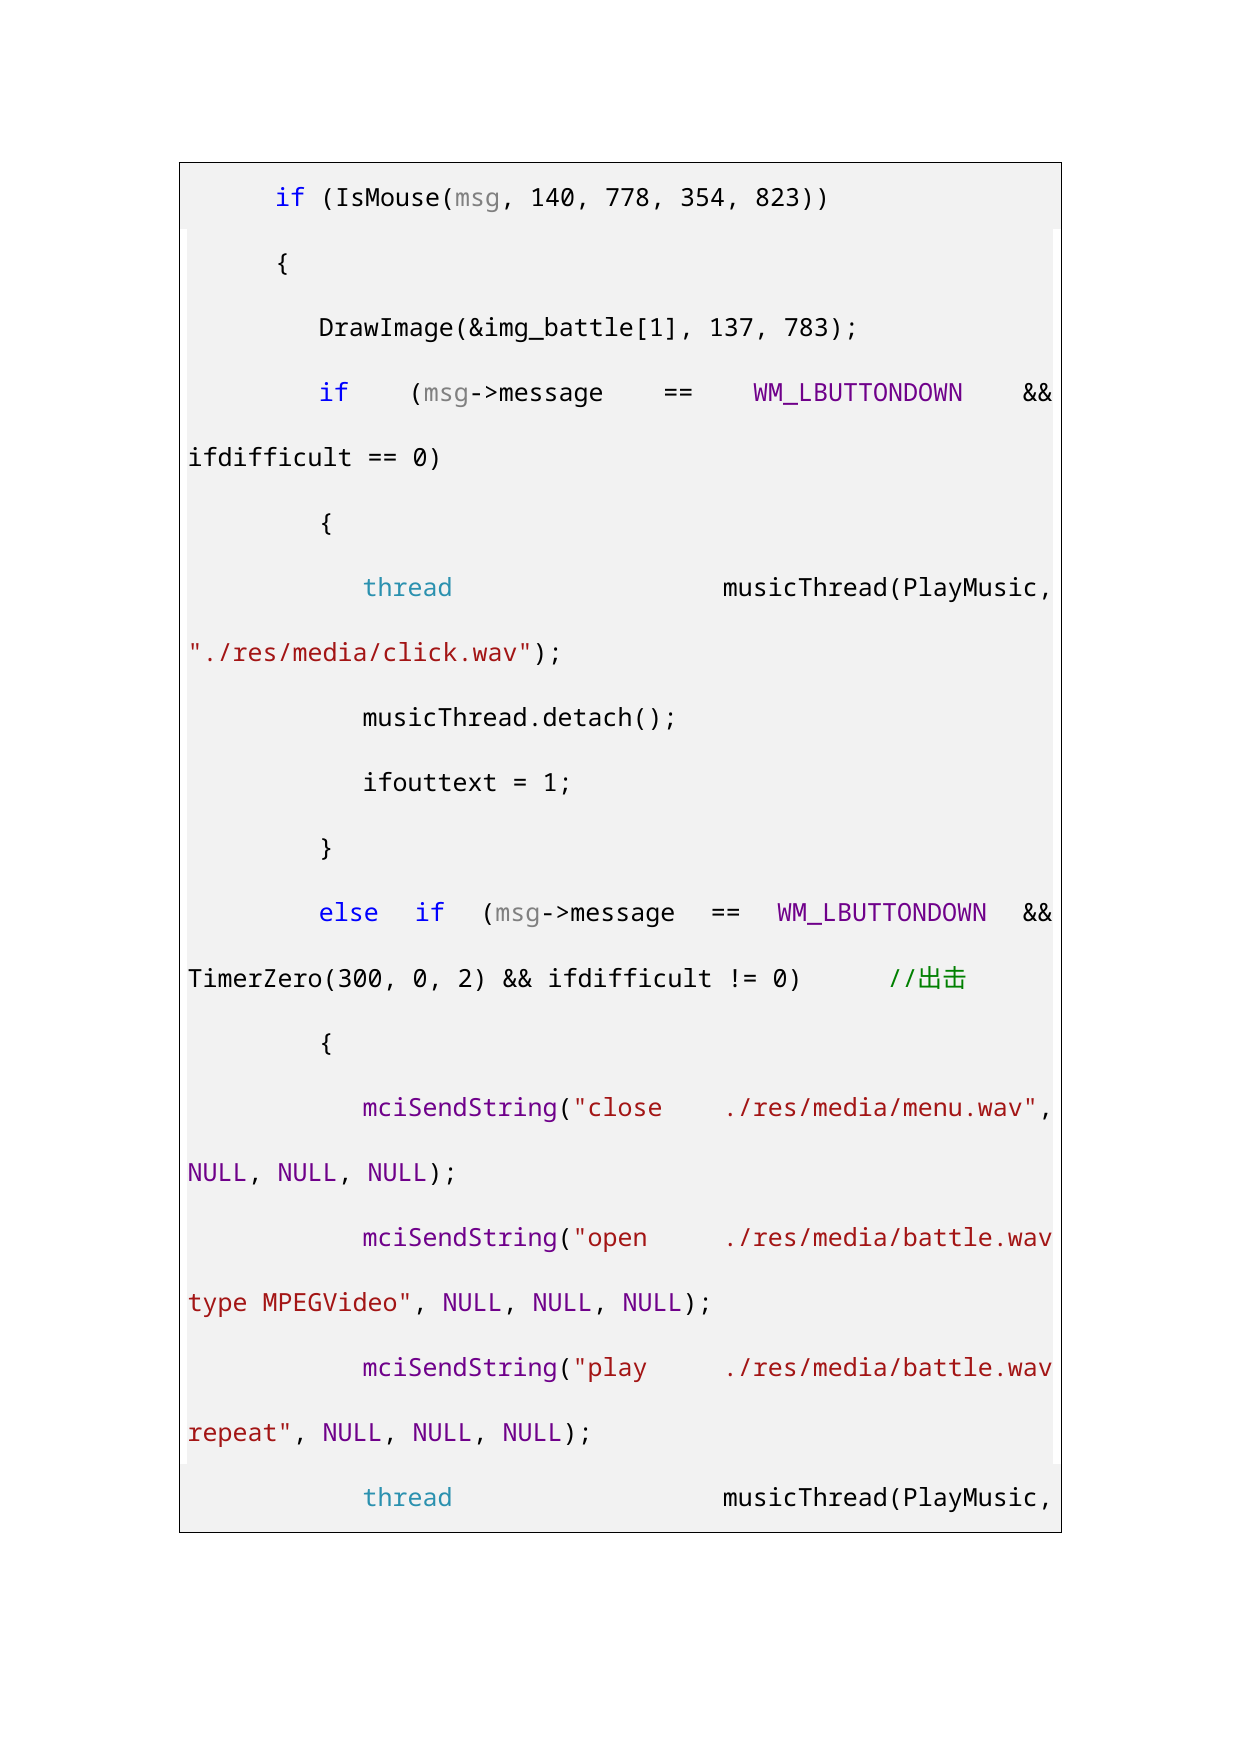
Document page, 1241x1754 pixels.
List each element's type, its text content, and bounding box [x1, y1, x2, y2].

text { [187, 489, 1053, 554]
text if (IsMouse(msg, 140, 778, 354, 823)) [180, 163, 1061, 229]
text ifouttext = 1; [187, 749, 1053, 814]
text { [187, 1009, 1053, 1074]
text { [187, 229, 1053, 294]
text thread musicThread(PlayMusic, "./res/media/click.wav"); [187, 554, 1053, 684]
text mciSendString("close ./res/media/menu.wav", NULL, NULL, NULL); [187, 1074, 1053, 1204]
text mciSendString("play ./res/media/battle.wav repeat", NULL, NULL, NULL); [187, 1334, 1053, 1462]
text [180, 1462, 1061, 1532]
text DrawImage(&img_battle[1], 137, 783); [187, 294, 1053, 359]
text if (msg->message == WM_LBUTTONDOWN && ifdifficult == 0) [187, 359, 1053, 489]
text musicThread.detach(); [187, 684, 1053, 749]
text } [187, 814, 1053, 879]
text else if (msg->message == WM_LBUTTONDOWN && TimerZero(300, 0, 2) && ifdifficult != 0) //出击 [187, 879, 1053, 1009]
text mciSendString("open ./res/media/battle.wav type MPEGVideo", NULL, NULL, NULL); [187, 1204, 1053, 1334]
